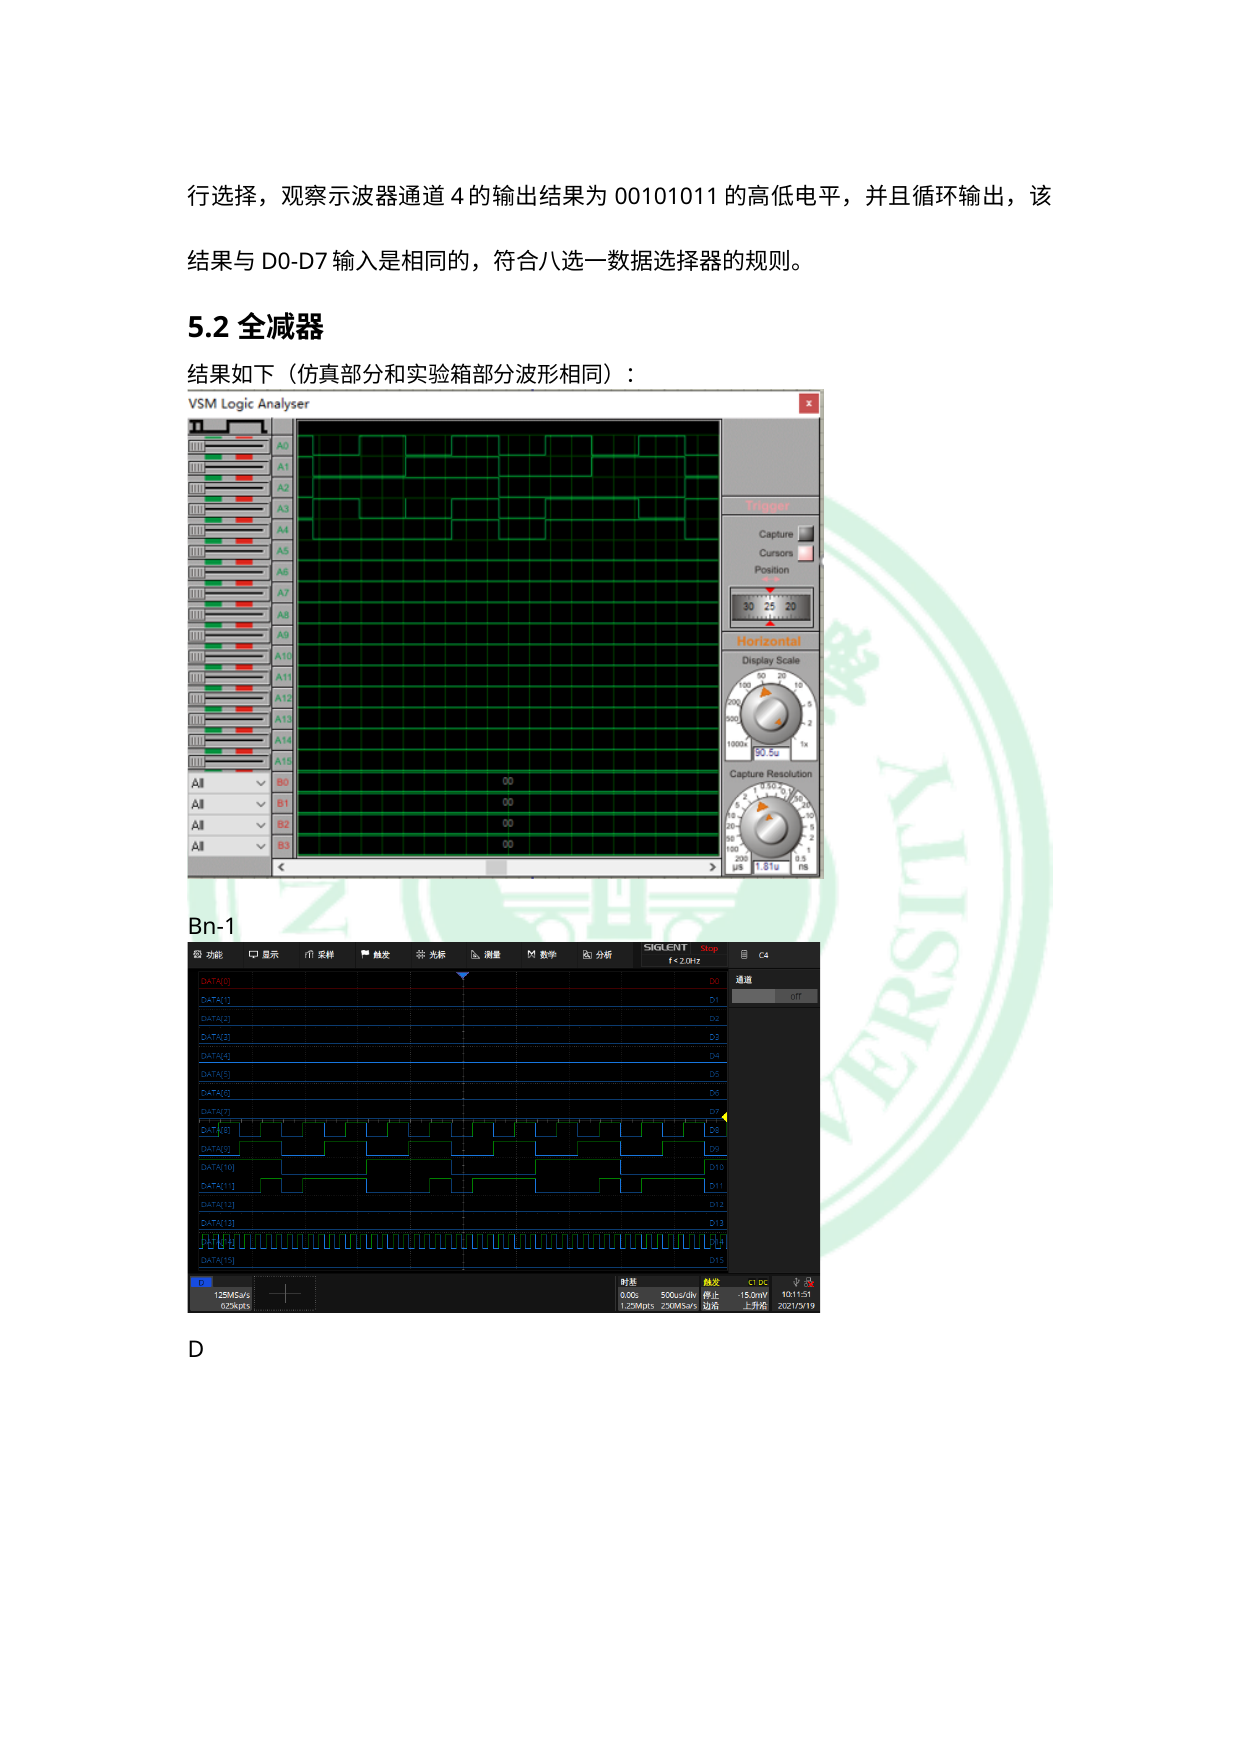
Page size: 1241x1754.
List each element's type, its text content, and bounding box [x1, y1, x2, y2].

text Bn-1 [187, 909, 1053, 942]
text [187, 162, 1053, 292]
text D [187, 1332, 1053, 1364]
picture [187, 389, 824, 879]
text 结果如下（仿真部分和实验箱部分波形相同）： [187, 357, 1053, 389]
picture [187, 942, 821, 1313]
text 5.2 全减器 [187, 292, 1053, 357]
